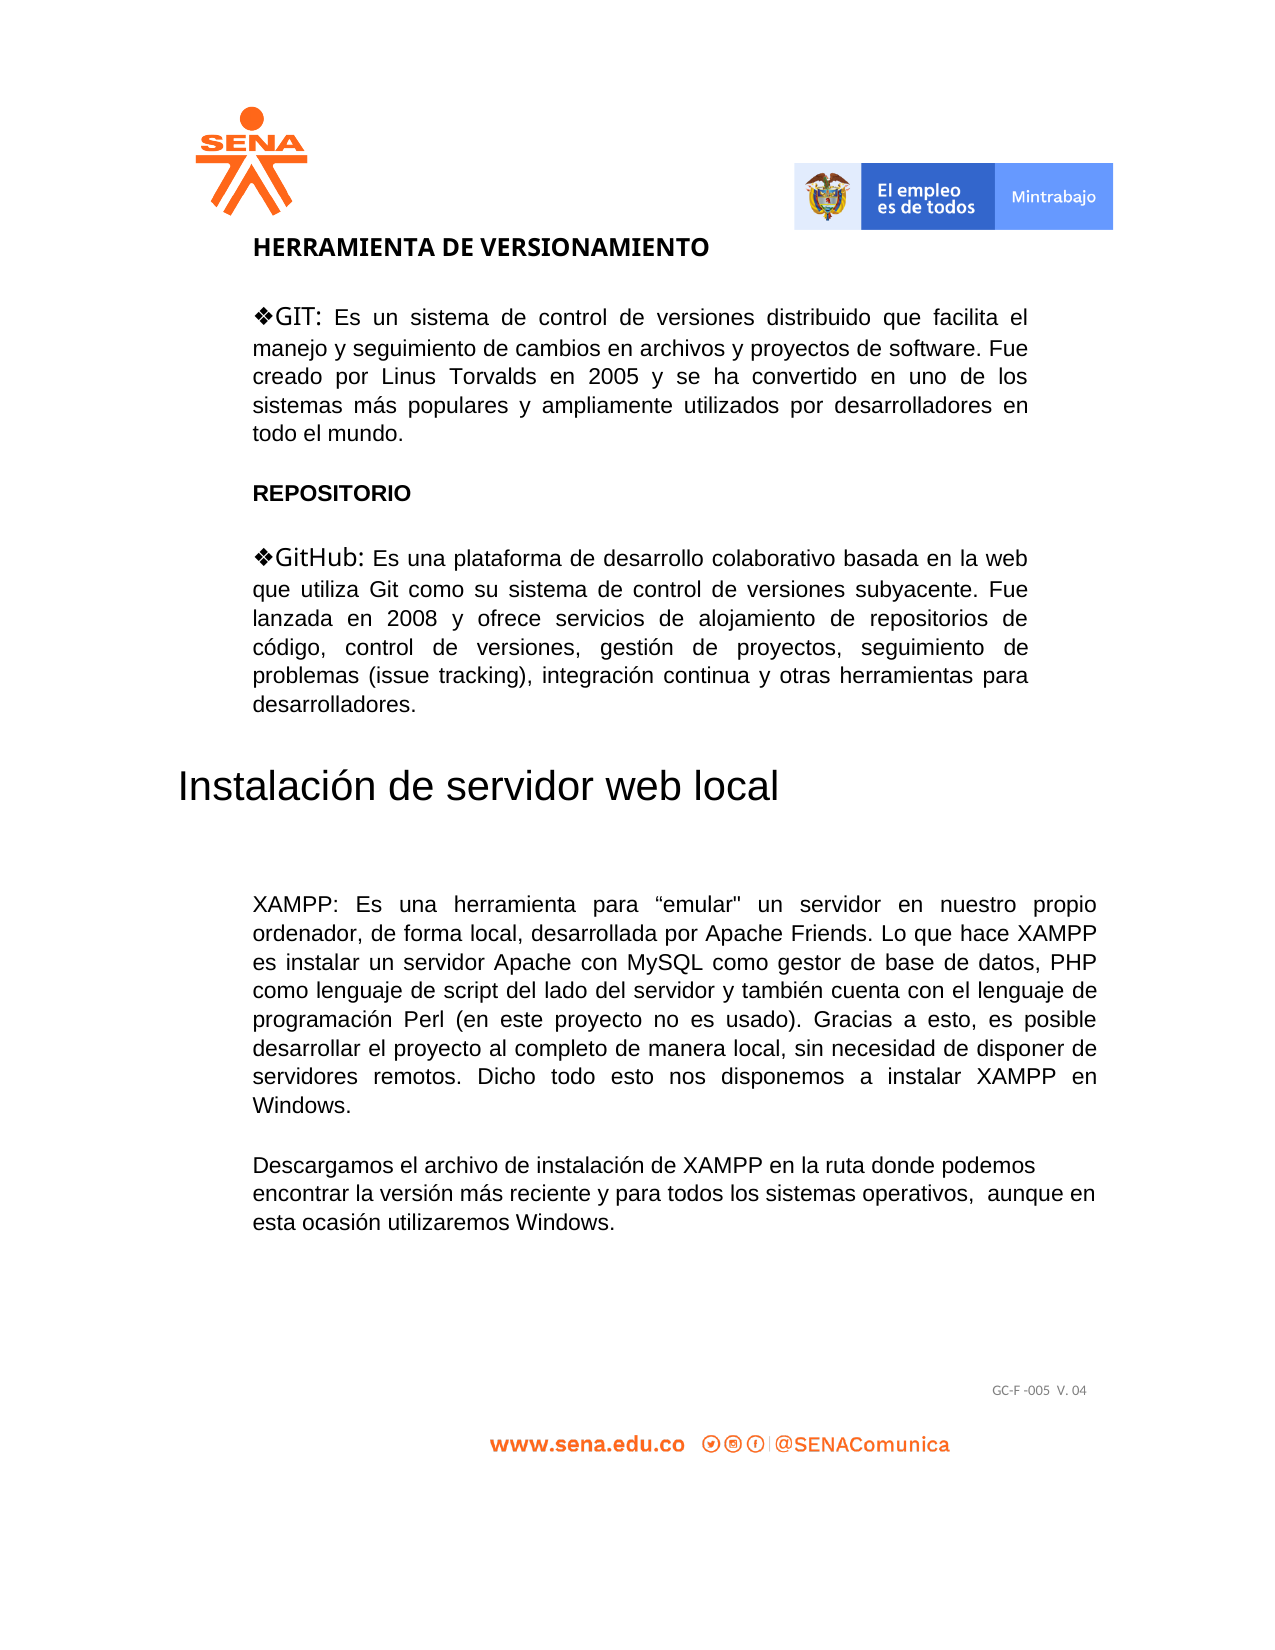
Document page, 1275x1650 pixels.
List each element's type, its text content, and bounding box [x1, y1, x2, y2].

text REPOSITORIO [252, 480, 1029, 507]
text Descargamos el archivo de instalación de XAMPP en la ruta donde podemos encontrar la versión más reciente y para todos los sistemas operativos, aunque en esta ocasión utilizaremos Windows. [252, 1152, 1098, 1235]
picture [478, 1423, 960, 1464]
picture [794, 163, 1114, 230]
text HERRAMIENTA DE VERSIONAMIENTO [252, 230, 1029, 264]
subtitle Instalación de servidor web local [177, 761, 1098, 809]
picture [177, 85, 325, 233]
text ❖GitHub: Es una plataforma de desarrollo colaborativo basada en la web que utiliza Git como su sistema de control de versiones subyacente. Fue lanzada en 2008 y ofrece servicios de alojamiento de repositorios de código, control de versiones, gestión de proyectos, seguimiento de problemas (issue tracking), integración continua y otras herramientas para desarrolladores. [252, 540, 1029, 717]
text ❖GIT: Es un sistema de control de versiones distribuido que facilita el manejo y seguimiento de cambios en archivos y proyectos de software. Fue creado por Linus Torvalds en 2005 y se ha convertido en uno de los sistemas más populares y ampliamente utilizados por desarrolladores en todo el mundo. [252, 298, 1029, 447]
text XAMPP: Es una herramienta para “emular" un servidor en nuestro propio ordenador, de forma local, desarrollada por Apache Friends. Lo que hace XAMPP es instalar un servidor Apache con MySQL como gestor de base de datos, PHP como lenguaje de script del lado del servidor y también cuenta con el lenguaje de programación Perl (en este proyecto no es usado). Gracias a esto, es posible desarrollar el proyecto al completo de manera local, sin necesidad de disponer de servidores remotos. Dicho todo esto nos disponemos a instalar XAMPP en Windows. [252, 891, 1098, 1118]
